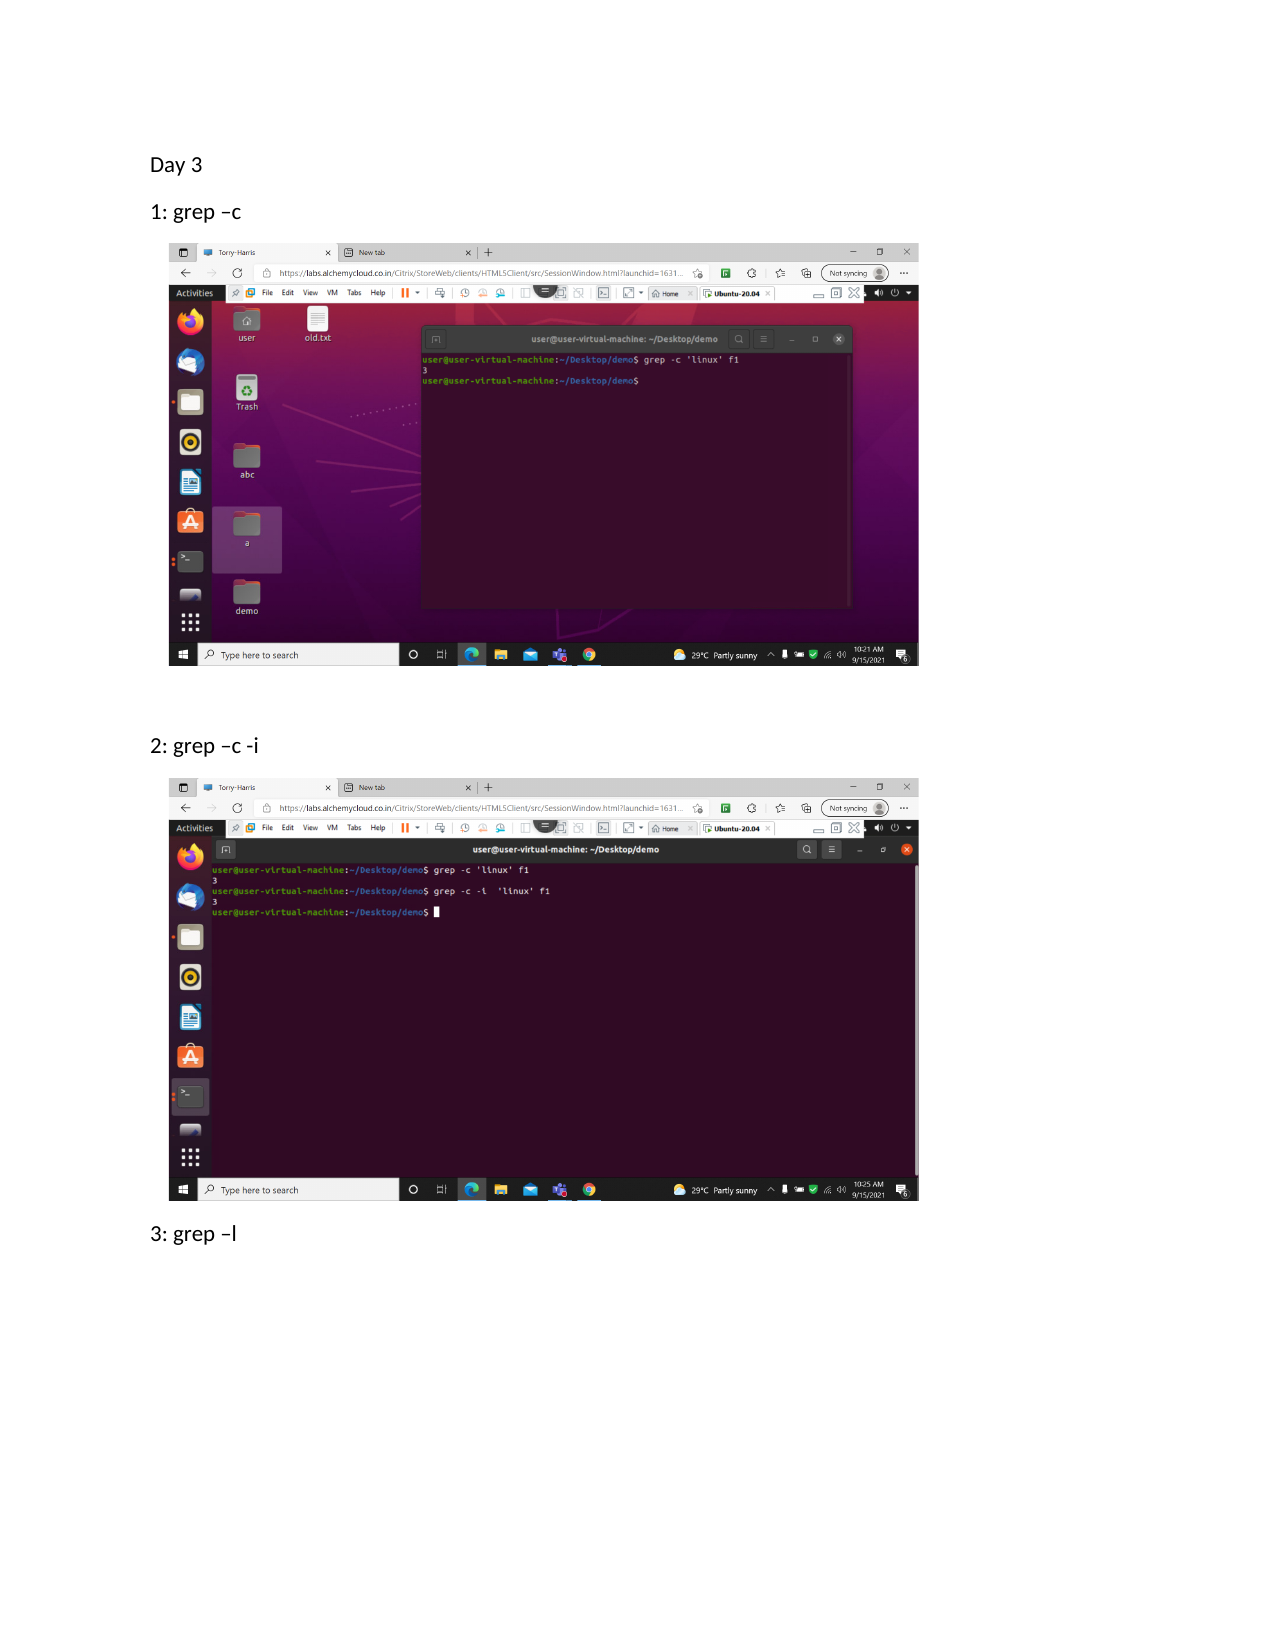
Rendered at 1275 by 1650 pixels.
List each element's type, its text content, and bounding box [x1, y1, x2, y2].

text Day 3 [150, 150, 1125, 178]
text 2: grep –c -i [150, 731, 1125, 759]
text 1: grep –c [150, 197, 1125, 225]
text 3: grep –l [150, 1219, 1125, 1247]
